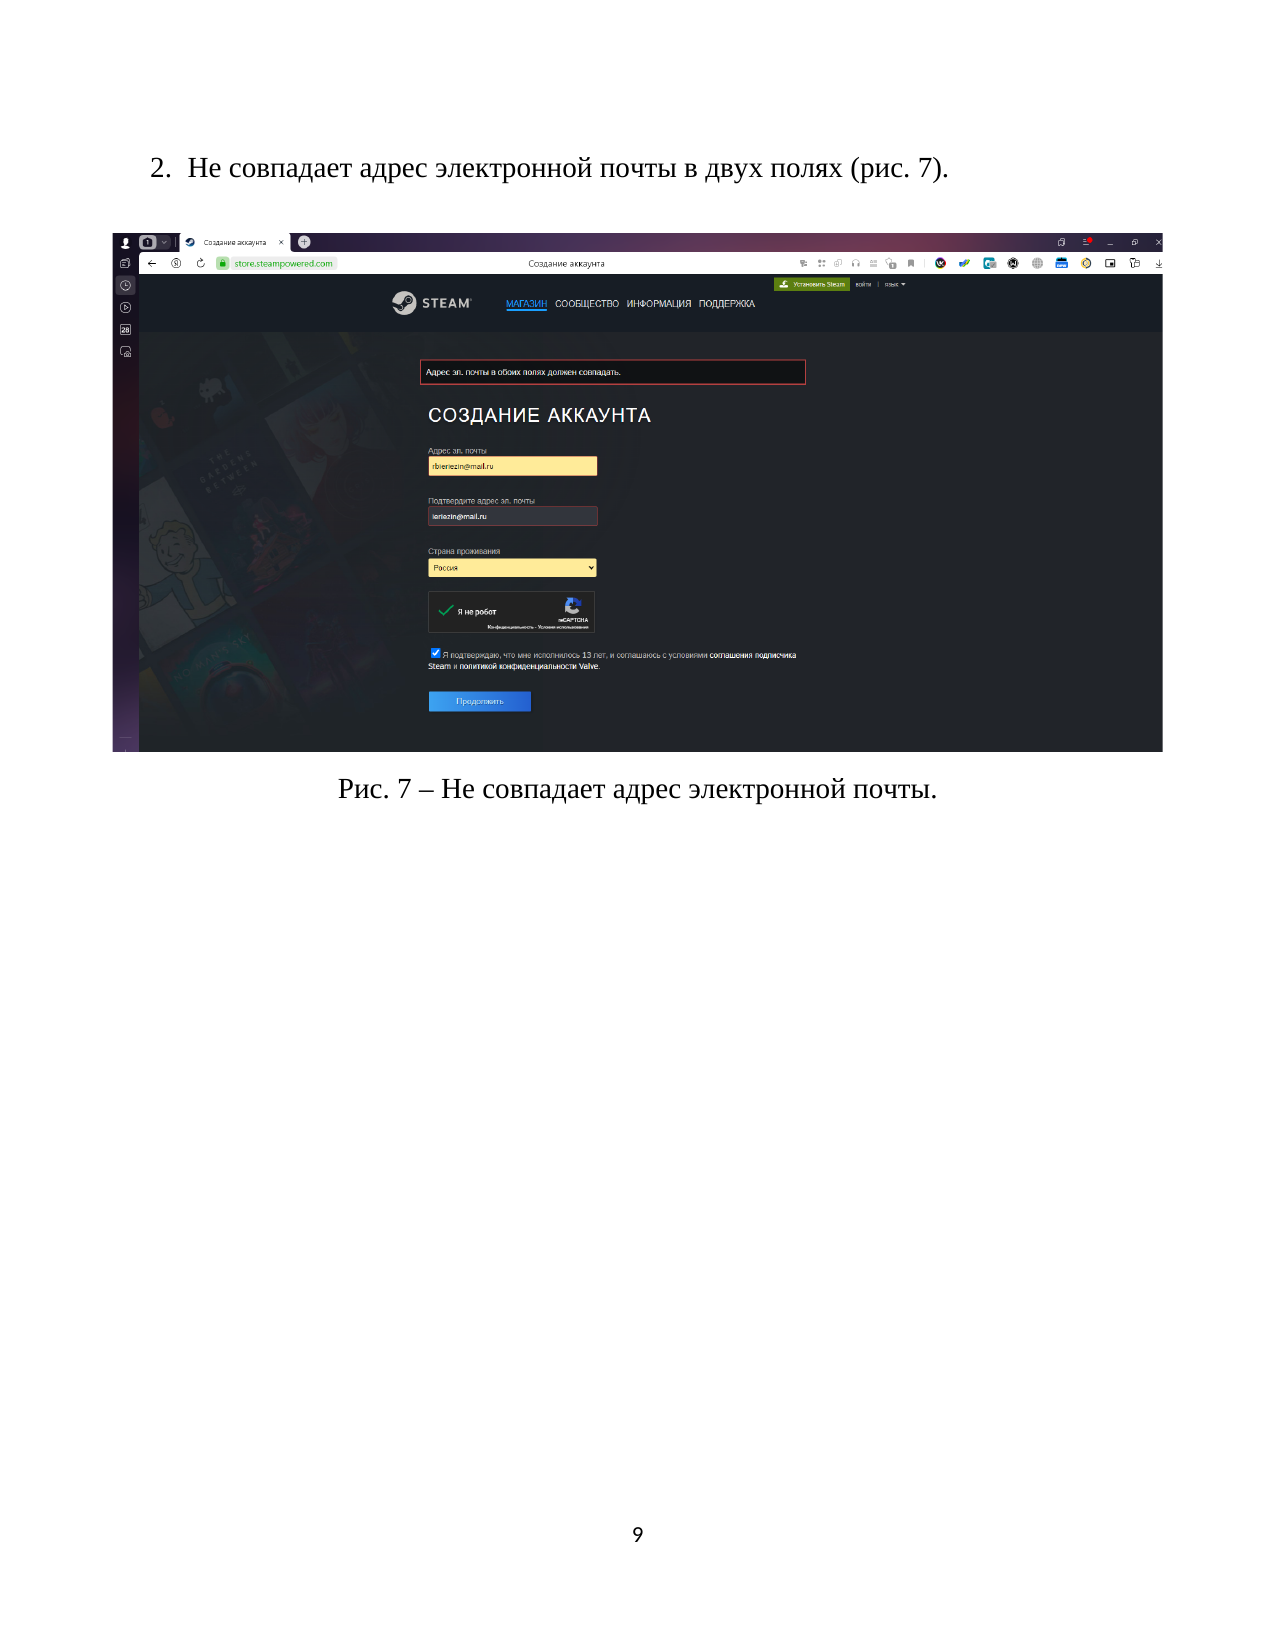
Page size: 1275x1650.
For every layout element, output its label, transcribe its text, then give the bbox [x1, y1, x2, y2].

text Рис. 7 – Не совпадает адрес электронной почты. [112, 771, 1162, 804]
picture [112, 233, 1163, 752]
subtitle Не совпадает адрес электронной почты в двух полях (рис. 7). [150, 150, 1162, 183]
